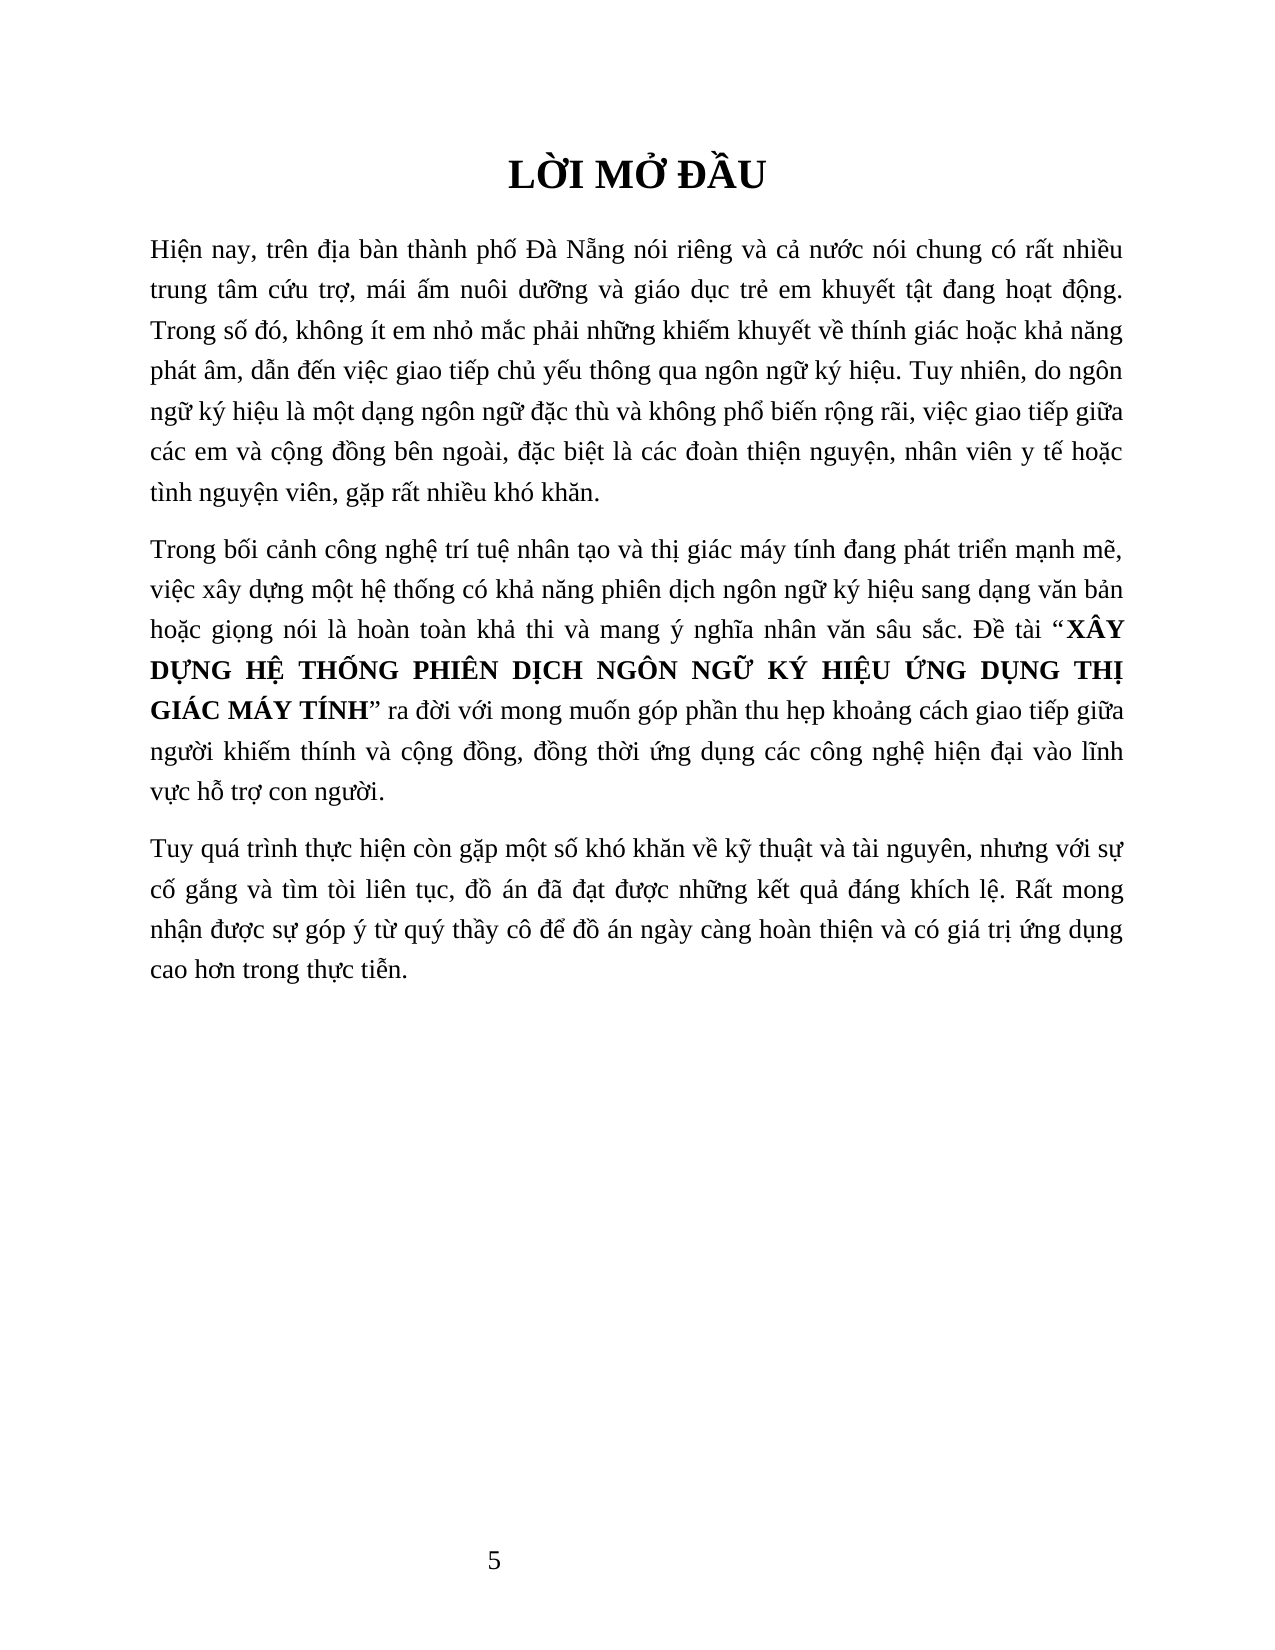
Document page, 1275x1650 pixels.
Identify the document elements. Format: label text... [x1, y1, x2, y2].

text Hiện nay, trên địa bàn thành phố Đà Nẵng nói riêng và cả nước nói chung có rất nhiều trung tâm cứu trợ, mái ấm nuôi dưỡng và giáo dục trẻ em khuyết tật đang hoạt động. Trong số đó, không ít em nhỏ mắc phải những khiếm khuyết về thính giác hoặc khả năng phát âm, dẫn đến việc giao tiếp chủ yếu thông qua ngôn ngữ ký hiệu. Tuy nhiên, do ngôn ngữ ký hiệu là một dạng ngôn ngữ đặc thù và không phổ biến rộng rãi, việc giao tiếp giữa các em và cộng đồng bên ngoài, đặc biệt là các đoàn thiện nguyện, nhân viên y tế hoặc tình nguyện viên, gặp rất nhiều khó khăn. [150, 233, 1125, 507]
text Trong bối cảnh công nghệ trí tuệ nhân tạo và thị giác máy tính đang phát triển mạnh mẽ, việc xây dựng một hệ thống có khả năng phiên dịch ngôn ngữ ký hiệu sang dạng văn bản hoặc giọng nói là hoàn toàn khả thi và mang ý nghĩa nhân văn sâu sắc. Đề tài “XÂY DỰNG HỆ THỐNG PHIÊN DỊCH NGÔN NGỮ KÝ HIỆU ỨNG DỤNG THỊ GIÁC MÁY TÍNH” ra đời với mong muốn góp phần thu hẹp khoảng cách giao tiếp giữa người khiếm thính và cộng đồng, đồng thời ứng dụng các công nghệ hiện đại vào lĩnh vực hỗ trợ con người. [150, 533, 1125, 806]
text LỜI MỞ ĐẦU [150, 150, 1125, 198]
text Tuy quá trình thực hiện còn gặp một số khó khăn về kỹ thuật và tài nguyên, nhưng với sự cố gắng và tìm tòi liên tục, đồ án đã đạt được những kết quả đáng khích lệ. Rất mong nhận được sự góp ý từ quý thầy cô để đồ án ngày càng hoàn thiện và có giá trị ứng dụng cao hơn trong thực tiễn. [150, 832, 1125, 985]
